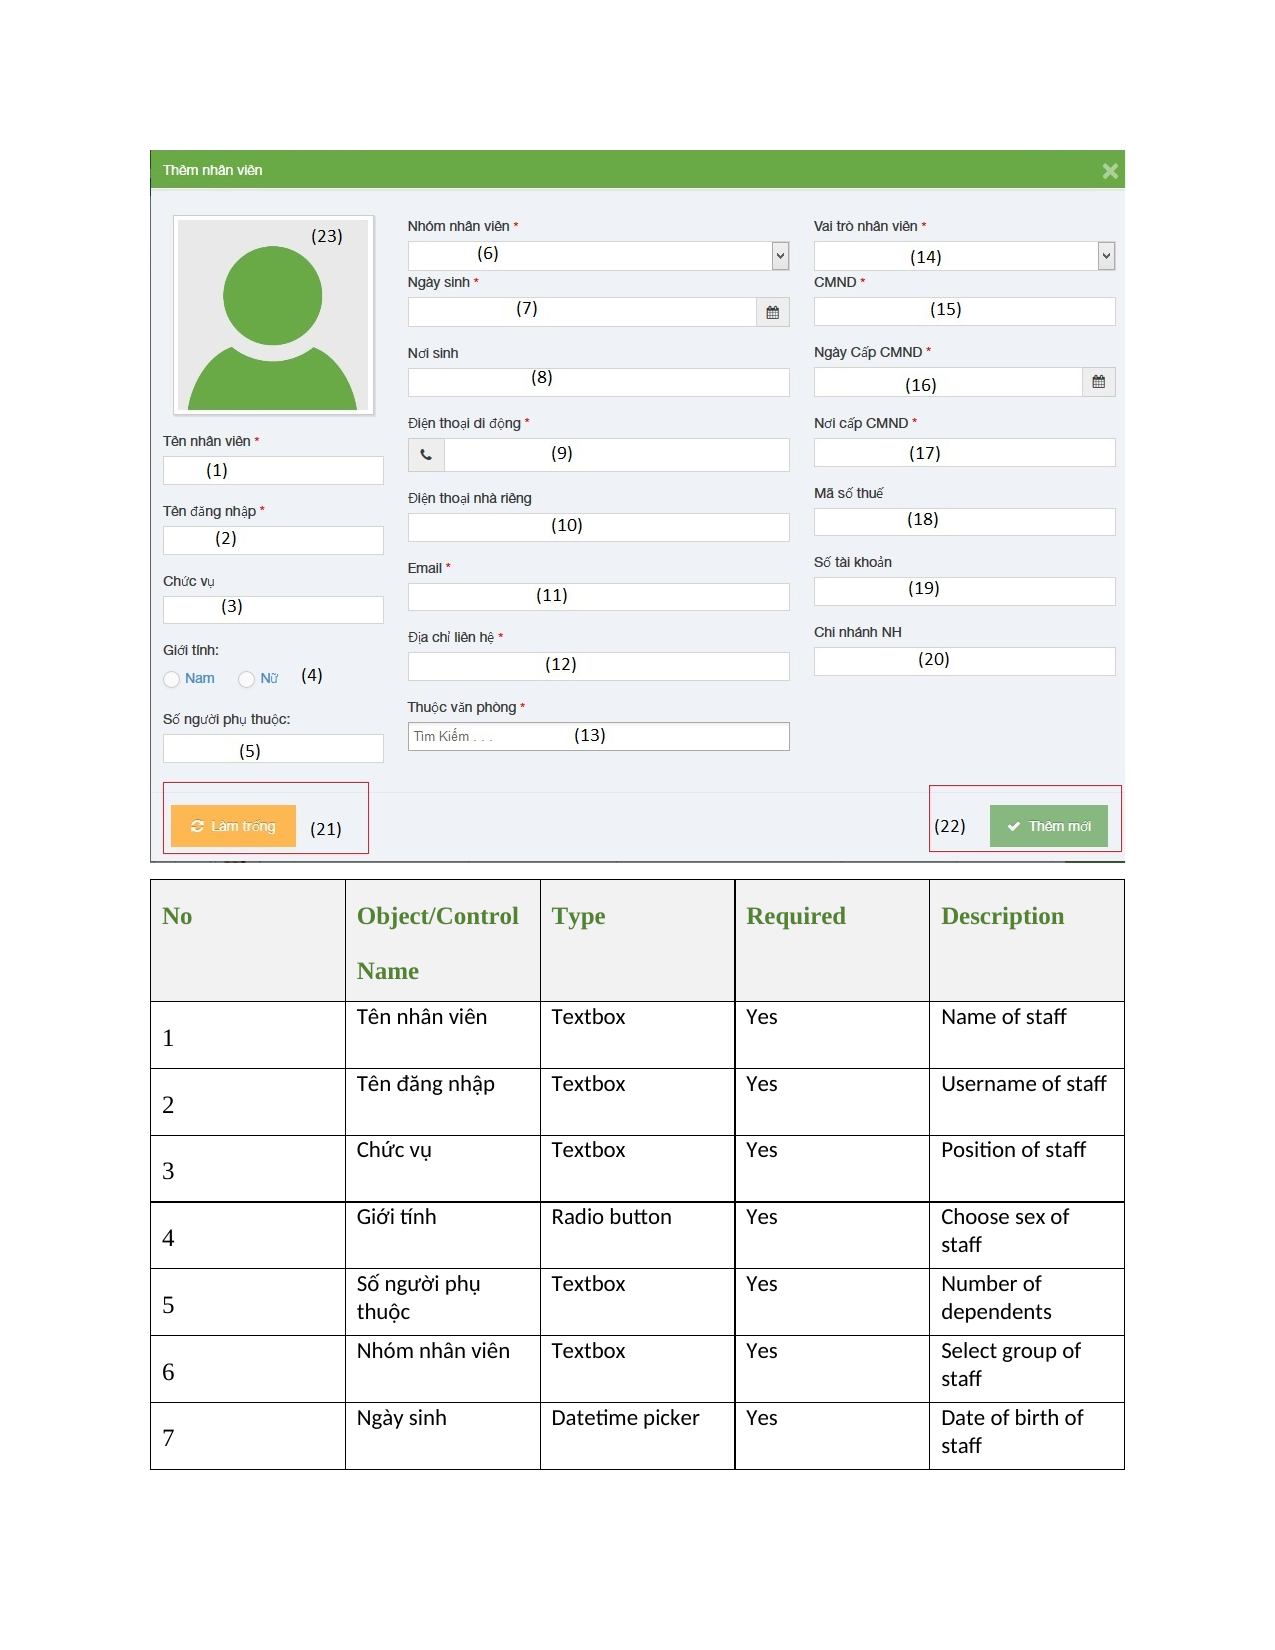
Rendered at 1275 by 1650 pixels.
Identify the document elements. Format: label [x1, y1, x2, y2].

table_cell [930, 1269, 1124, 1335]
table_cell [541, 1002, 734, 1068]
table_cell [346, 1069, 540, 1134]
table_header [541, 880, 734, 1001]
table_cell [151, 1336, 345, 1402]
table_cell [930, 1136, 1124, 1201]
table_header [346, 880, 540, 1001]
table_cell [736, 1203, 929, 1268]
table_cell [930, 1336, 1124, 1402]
picture [150, 150, 1125, 863]
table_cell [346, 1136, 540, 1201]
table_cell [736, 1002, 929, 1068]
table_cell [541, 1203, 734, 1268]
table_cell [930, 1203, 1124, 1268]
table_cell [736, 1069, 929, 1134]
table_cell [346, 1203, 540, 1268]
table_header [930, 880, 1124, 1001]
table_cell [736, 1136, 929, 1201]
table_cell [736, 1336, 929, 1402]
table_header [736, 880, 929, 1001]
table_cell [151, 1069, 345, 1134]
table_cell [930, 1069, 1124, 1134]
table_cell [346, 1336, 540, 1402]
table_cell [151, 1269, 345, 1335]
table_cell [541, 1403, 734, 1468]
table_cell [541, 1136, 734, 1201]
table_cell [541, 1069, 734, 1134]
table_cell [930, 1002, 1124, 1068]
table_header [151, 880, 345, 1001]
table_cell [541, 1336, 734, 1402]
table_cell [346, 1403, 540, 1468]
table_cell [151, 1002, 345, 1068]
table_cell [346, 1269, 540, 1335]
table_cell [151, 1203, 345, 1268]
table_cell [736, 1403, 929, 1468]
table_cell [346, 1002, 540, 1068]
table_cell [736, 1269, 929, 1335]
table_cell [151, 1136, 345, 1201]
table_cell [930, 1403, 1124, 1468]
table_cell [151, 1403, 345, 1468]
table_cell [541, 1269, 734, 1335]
